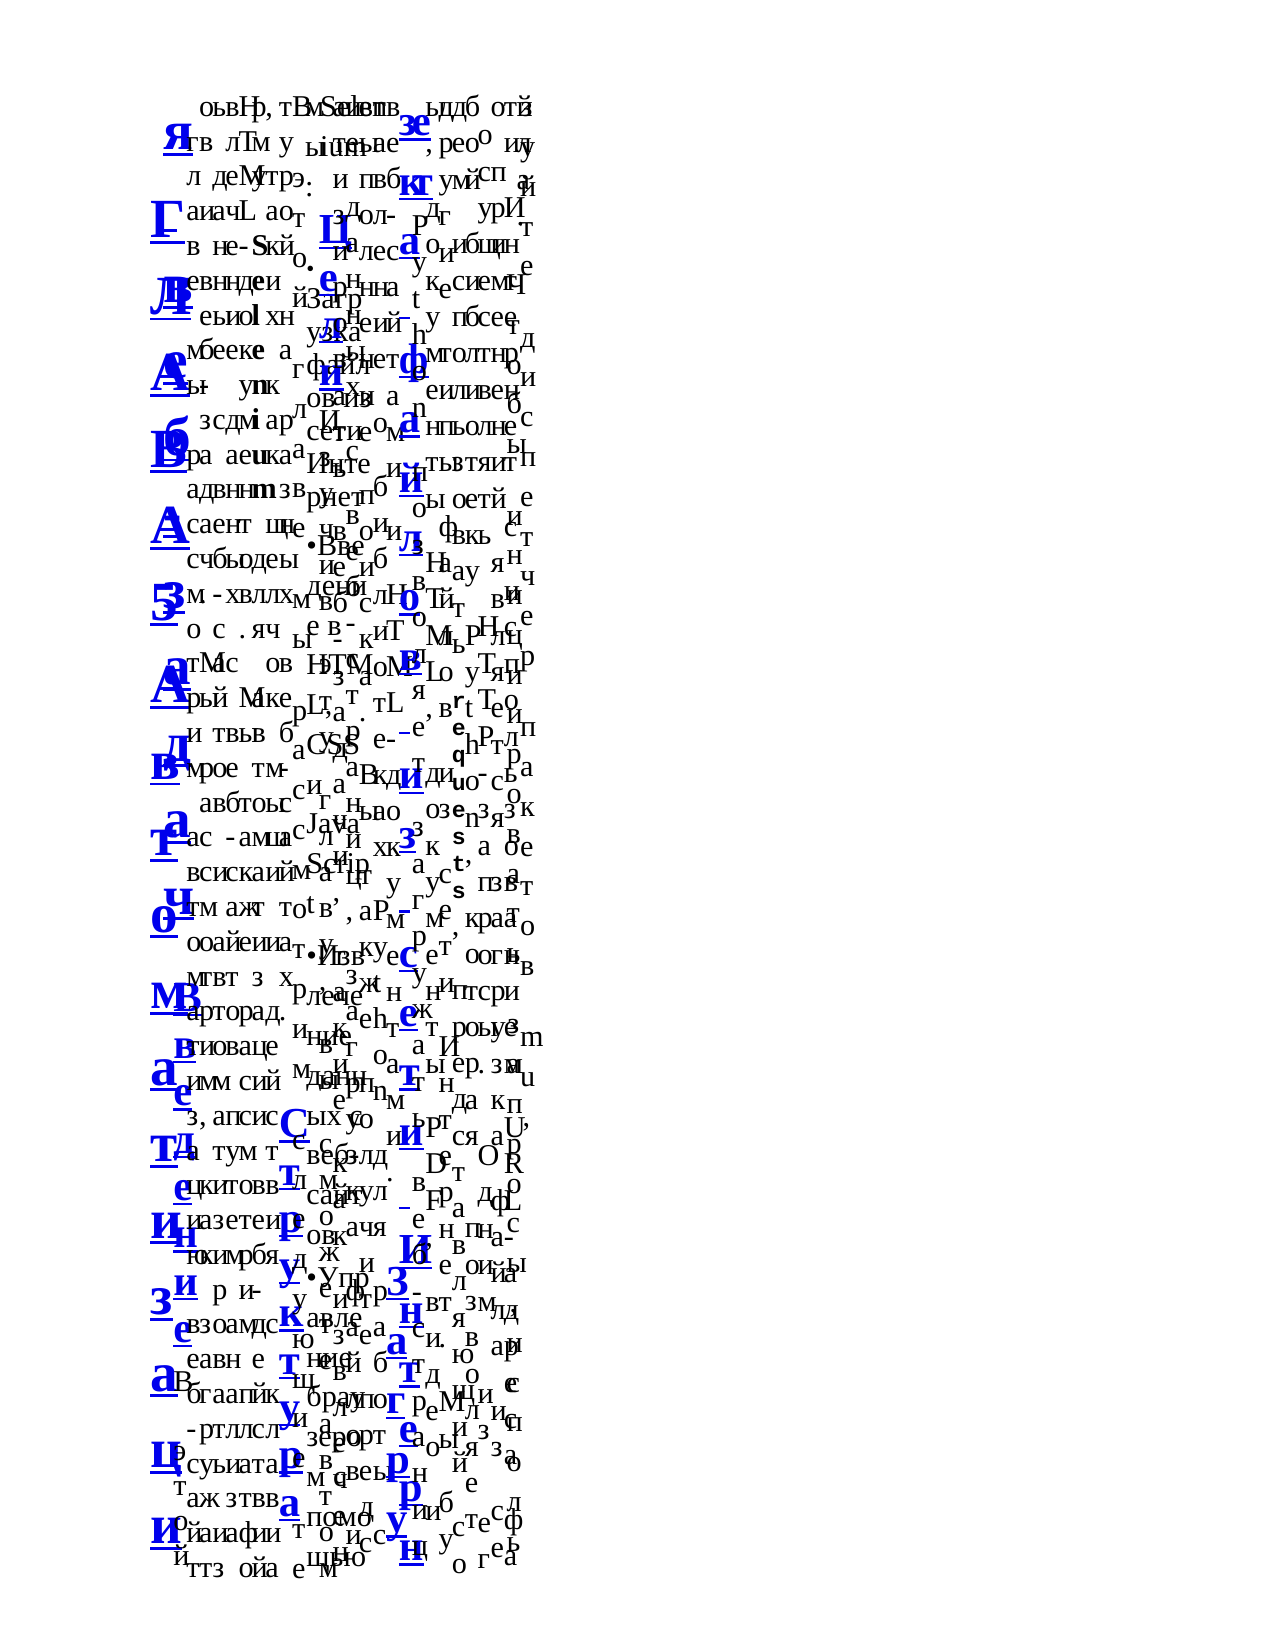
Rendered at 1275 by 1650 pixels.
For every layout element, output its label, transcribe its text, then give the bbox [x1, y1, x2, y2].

text Чтобы инициировать запросы, используйте диспетчер пакетов mu, [506, 223, 533, 670]
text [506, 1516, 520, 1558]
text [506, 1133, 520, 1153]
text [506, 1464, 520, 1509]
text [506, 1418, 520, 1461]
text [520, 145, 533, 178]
text Чтобы инициировать запросы, используйте диспетчер пакетов mu, [506, 660, 533, 1085]
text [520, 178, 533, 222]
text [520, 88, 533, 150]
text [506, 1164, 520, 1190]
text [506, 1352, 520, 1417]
